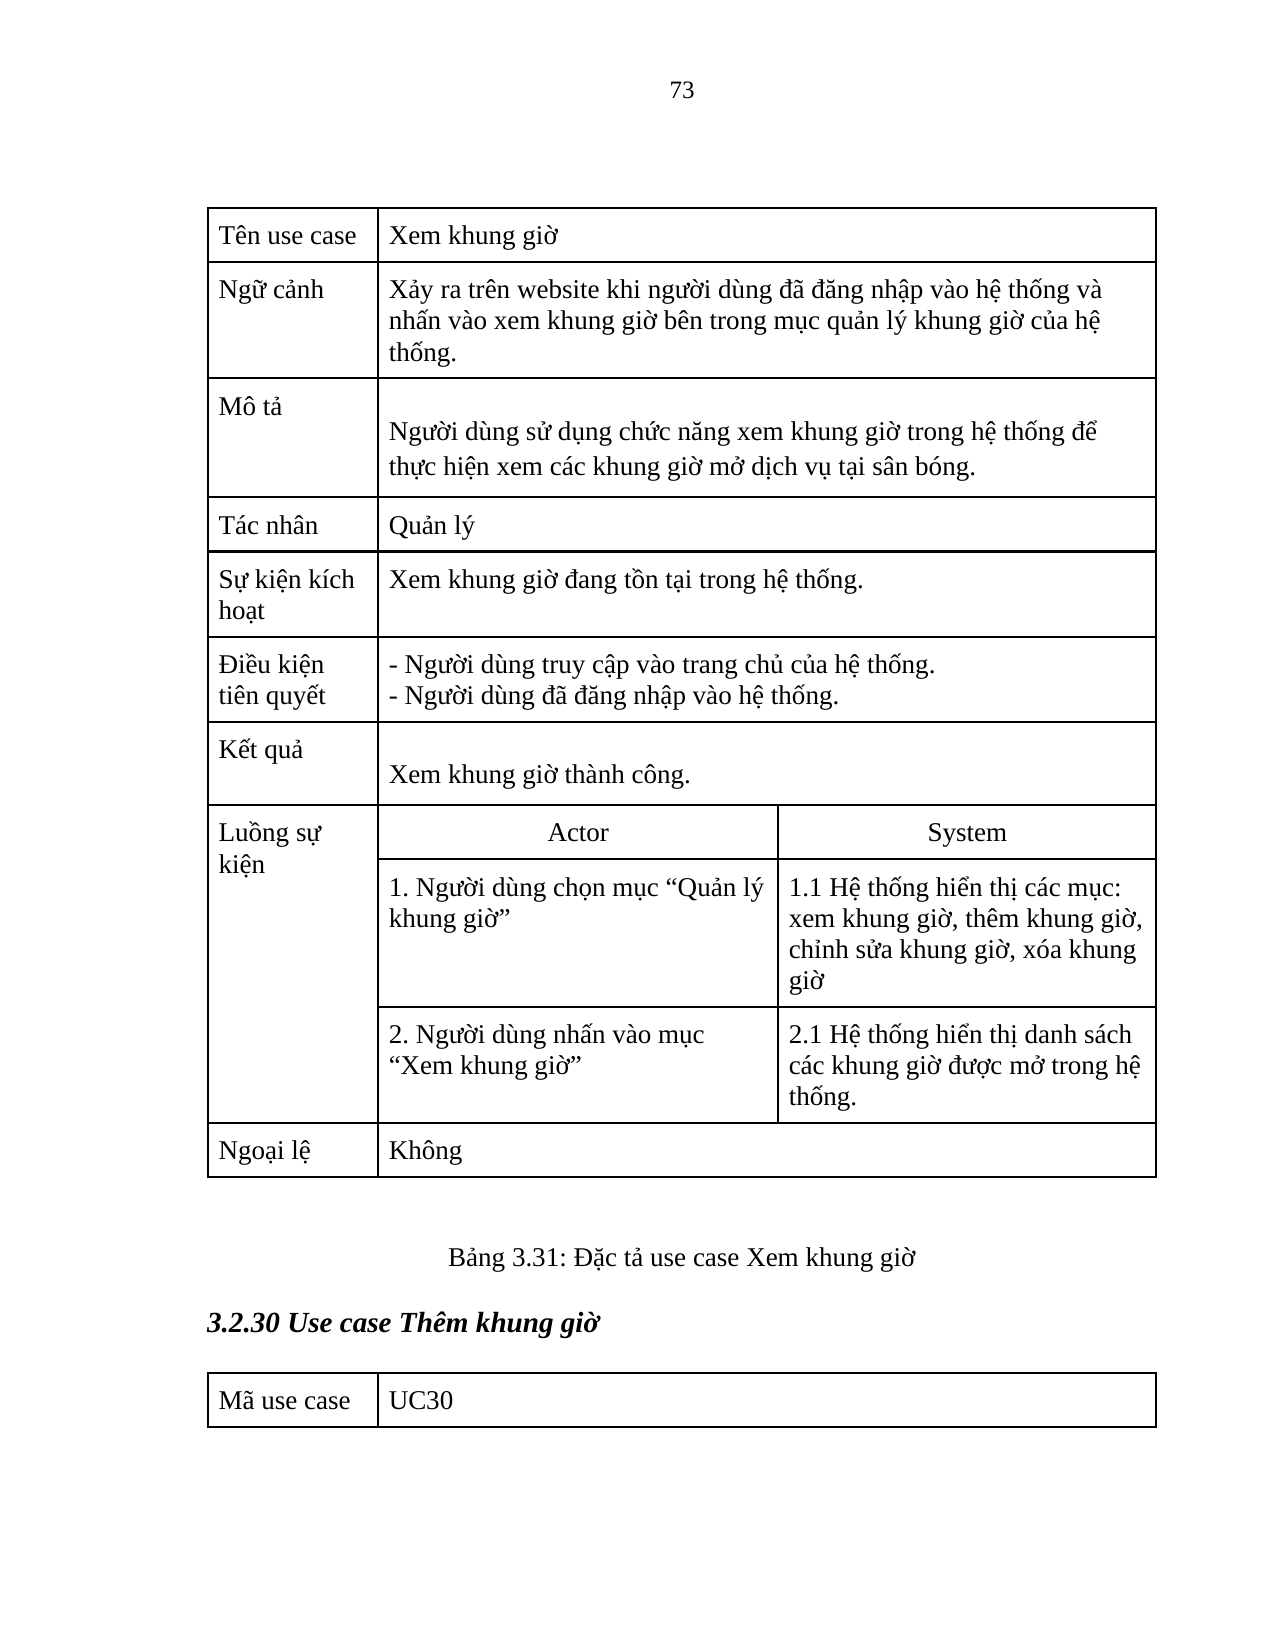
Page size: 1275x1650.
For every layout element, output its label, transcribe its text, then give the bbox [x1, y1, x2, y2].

table_cell 2. Người dùng nhấn vào mục “Xem khung giờ” [379, 1008, 777, 1122]
table_cell Sự kiện kích hoạt [209, 553, 377, 636]
table_cell Mô tả [209, 379, 377, 496]
table_cell System [779, 806, 1155, 858]
table_cell Tác nhân [209, 498, 377, 550]
table_cell Xem khung giờ [379, 209, 1155, 261]
text 3.2.30 Use case Thêm khung giờ [207, 1305, 1157, 1338]
table_cell Xảy ra trên website khi người dùng đã đăng nhập vào hệ thống và nhấn vào xem khung giờ bên trong mục quản lý khung giờ của hệ thống. [379, 263, 1155, 377]
table_cell Actor [379, 806, 777, 858]
table_cell - Người dùng truy cập vào trang chủ của hệ thống. - Người dùng đã đăng nhập vào hệ thống. [379, 638, 1155, 721]
table_cell Ngoại lệ [209, 1124, 377, 1176]
table_header UC30 [379, 1374, 1155, 1426]
table_cell Luồng sự kiện [209, 806, 377, 1122]
table_cell 1. Người dùng chọn mục “Quản lý khung giờ” [379, 860, 777, 1006]
text Bảng 3.31: Đặc tả use case Xem khung giờ [207, 1241, 1157, 1273]
table_cell Tên use case [209, 209, 377, 261]
table_header Mã use case [209, 1374, 377, 1426]
table_cell Kết quả [209, 723, 377, 804]
table_cell Xem khung giờ thành công. [379, 723, 1155, 804]
table_cell Không [379, 1124, 1155, 1176]
table_cell Điều kiện tiên quyết [209, 638, 377, 721]
table_cell 1.1 Hệ thống hiển thị các mục: xem khung giờ, thêm khung giờ, chỉnh sửa khung giờ, xóa khung giờ [779, 860, 1155, 1006]
table_cell 2.1 Hệ thống hiển thị danh sách các khung giờ được mở trong hệ thống. [779, 1008, 1155, 1122]
table_cell Người dùng sử dụng chức năng xem khung giờ trong hệ thống để thực hiện xem các khung giờ mở dịch vụ tại sân bóng. [379, 379, 1155, 496]
table_cell Xem khung giờ đang tồn tại trong hệ thống. [379, 553, 1155, 636]
table_cell Ngữ cảnh [209, 263, 377, 377]
table_cell Quản lý [379, 498, 1155, 550]
